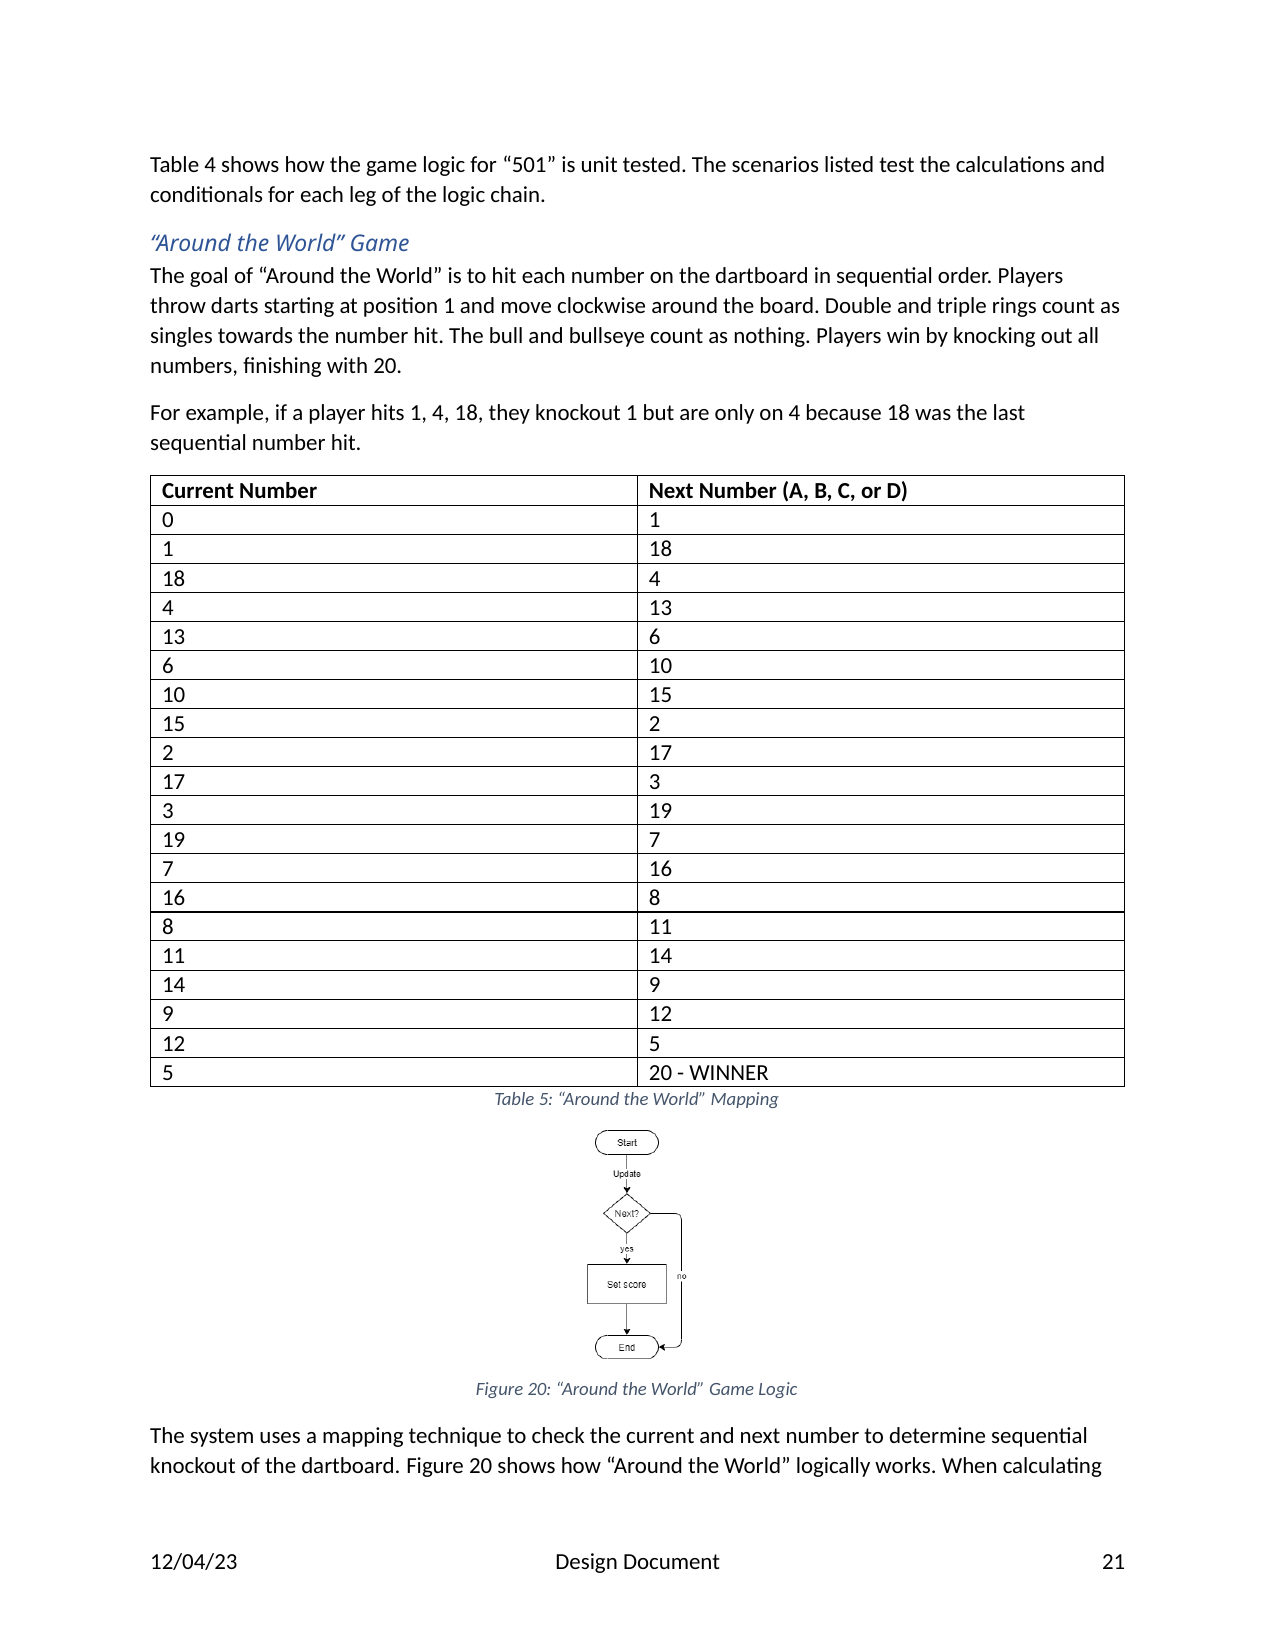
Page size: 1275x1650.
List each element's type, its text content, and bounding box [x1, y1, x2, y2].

text The goal of “Around the World” is to hit each number on the dartboard in sequential order. Players throw darts starting at position 1 and move clockwise around the board. Double and triple rings count as singles towards the number hit. The bull and bullseye count as nothing. Players win by knocking out all numbers, finishing with 20. [150, 261, 1125, 379]
table_cell 15 [151, 709, 637, 737]
table_cell 14 [151, 971, 637, 998]
table_cell 4 [151, 593, 637, 621]
table_cell 15 [638, 680, 1124, 708]
table_cell 1 [638, 506, 1124, 533]
table_cell 14 [638, 941, 1124, 969]
table_cell 16 [151, 883, 637, 911]
table_cell 0 [151, 506, 637, 533]
table_cell 7 [638, 825, 1124, 853]
subtitle “Around the World” Game [150, 227, 1125, 258]
table_cell 2 [638, 709, 1124, 737]
table_cell 12 [151, 1029, 637, 1057]
table_cell 6 [638, 622, 1124, 650]
table_cell 10 [638, 651, 1124, 679]
table_cell 5 [638, 1029, 1124, 1057]
table_cell 3 [638, 767, 1124, 795]
table_cell 6 [151, 651, 637, 679]
table_cell 2 [151, 738, 637, 766]
table_cell 5 [151, 1058, 637, 1086]
table_cell 3 [151, 796, 637, 824]
table_cell 11 [151, 941, 637, 969]
table_cell 1 [151, 535, 637, 563]
picture [587, 1130, 688, 1359]
table_cell 13 [638, 593, 1124, 621]
table_cell 18 [638, 535, 1124, 563]
table_header Current Number [151, 476, 637, 504]
table_cell 19 [151, 825, 637, 853]
table_cell 7 [151, 854, 637, 882]
table_header Next Number (A, B, C, or D) [638, 476, 1124, 504]
table_cell 18 [151, 564, 637, 592]
table_cell 9 [638, 971, 1124, 998]
text For example, if a player hits 1, 4, 18, they knockout 1 but are only on 4 because 18 was the last sequential number hit. [150, 398, 1125, 457]
table_cell 17 [151, 767, 637, 795]
table_cell 13 [151, 622, 637, 650]
text Table 4 shows how the game logic for “501” is unit tested. The scenarios listed test the calculations and conditionals for each leg of the logic chain. [150, 150, 1125, 208]
table_cell 8 [638, 883, 1124, 911]
table_cell 12 [638, 1000, 1124, 1028]
table_cell 20 - WINNER [638, 1058, 1124, 1086]
table_cell 10 [151, 680, 637, 708]
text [150, 1421, 1125, 1479]
table_cell 19 [638, 796, 1124, 824]
table_cell 16 [638, 854, 1124, 882]
table_cell 9 [151, 1000, 637, 1028]
table_cell 4 [638, 564, 1124, 592]
table_cell 8 [151, 913, 637, 940]
table_cell 11 [638, 913, 1124, 940]
table_cell 17 [638, 738, 1124, 766]
